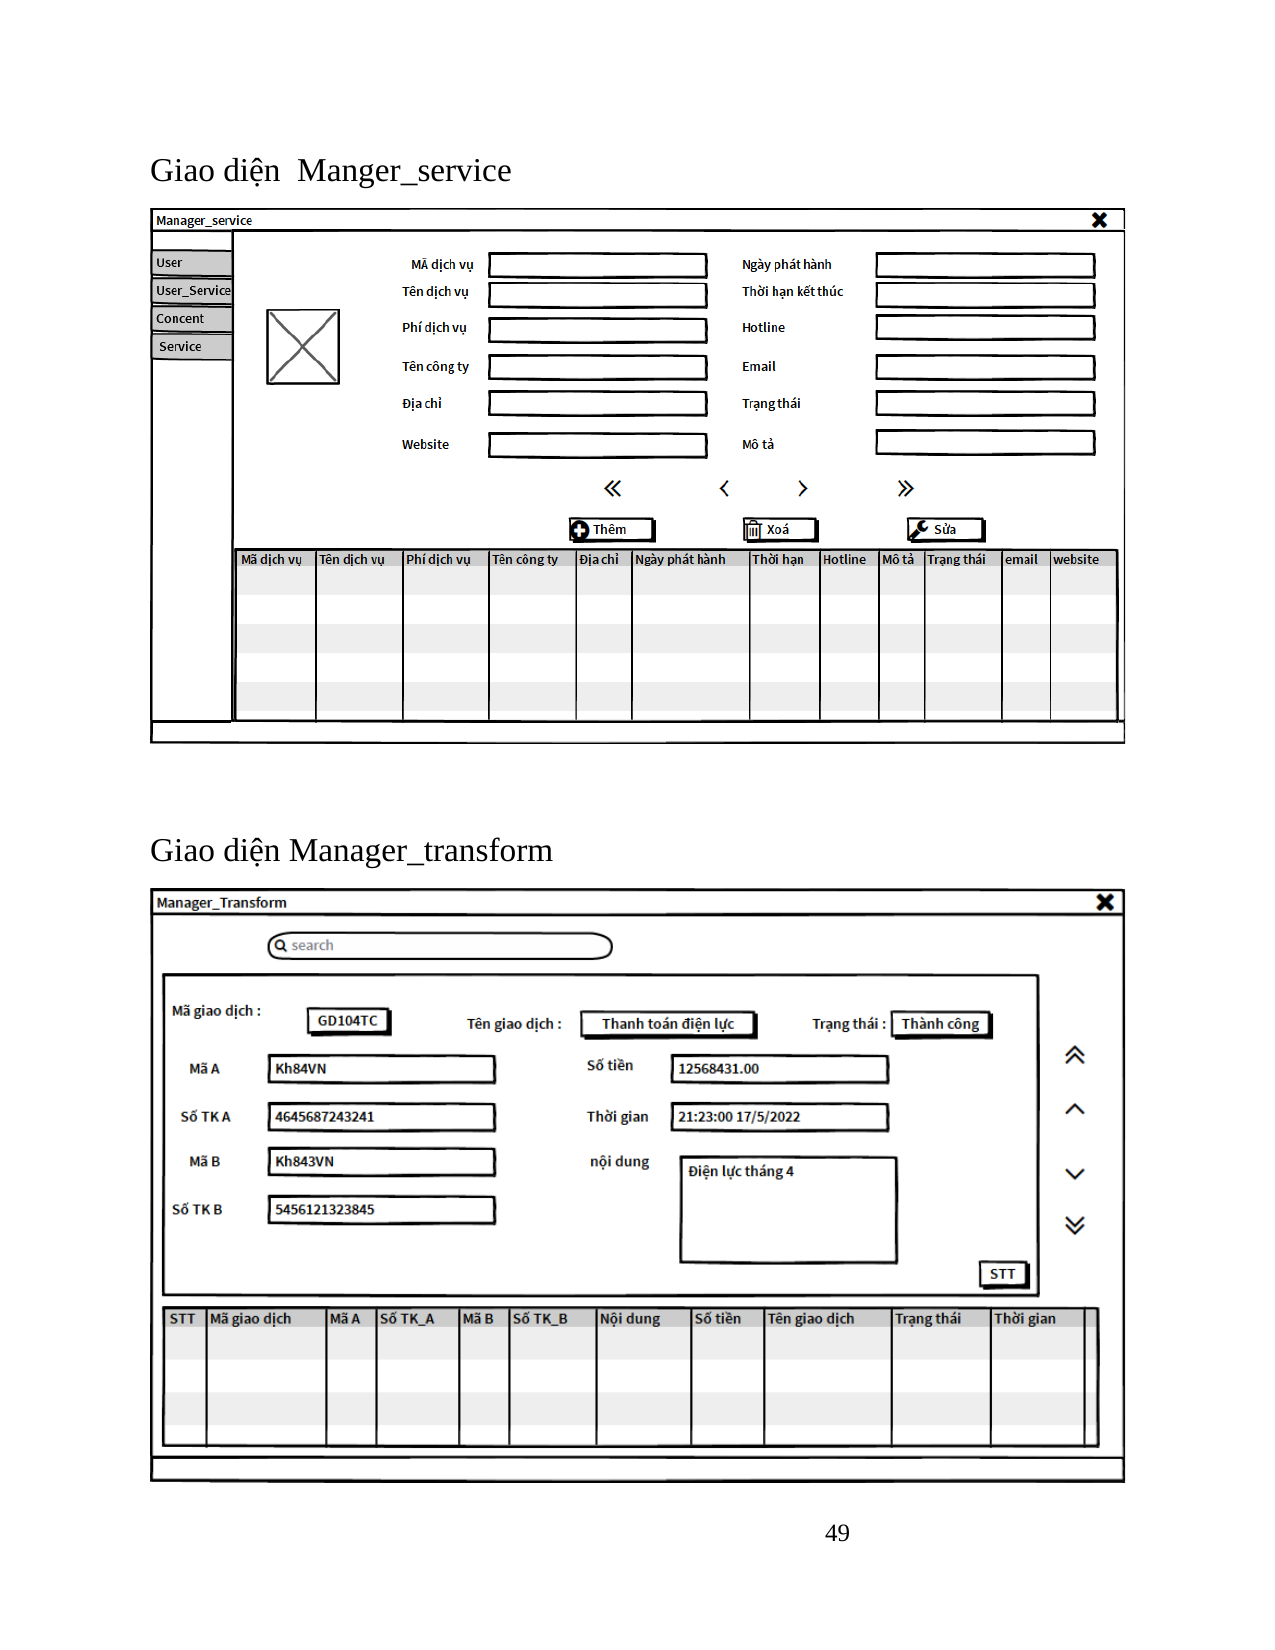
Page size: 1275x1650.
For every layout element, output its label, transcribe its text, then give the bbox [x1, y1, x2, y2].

text Giao diện Manager_transform [150, 831, 1125, 869]
picture [150, 888, 1125, 1483]
picture [150, 208, 1125, 744]
text Giao diện Manger_service [150, 150, 1125, 188]
